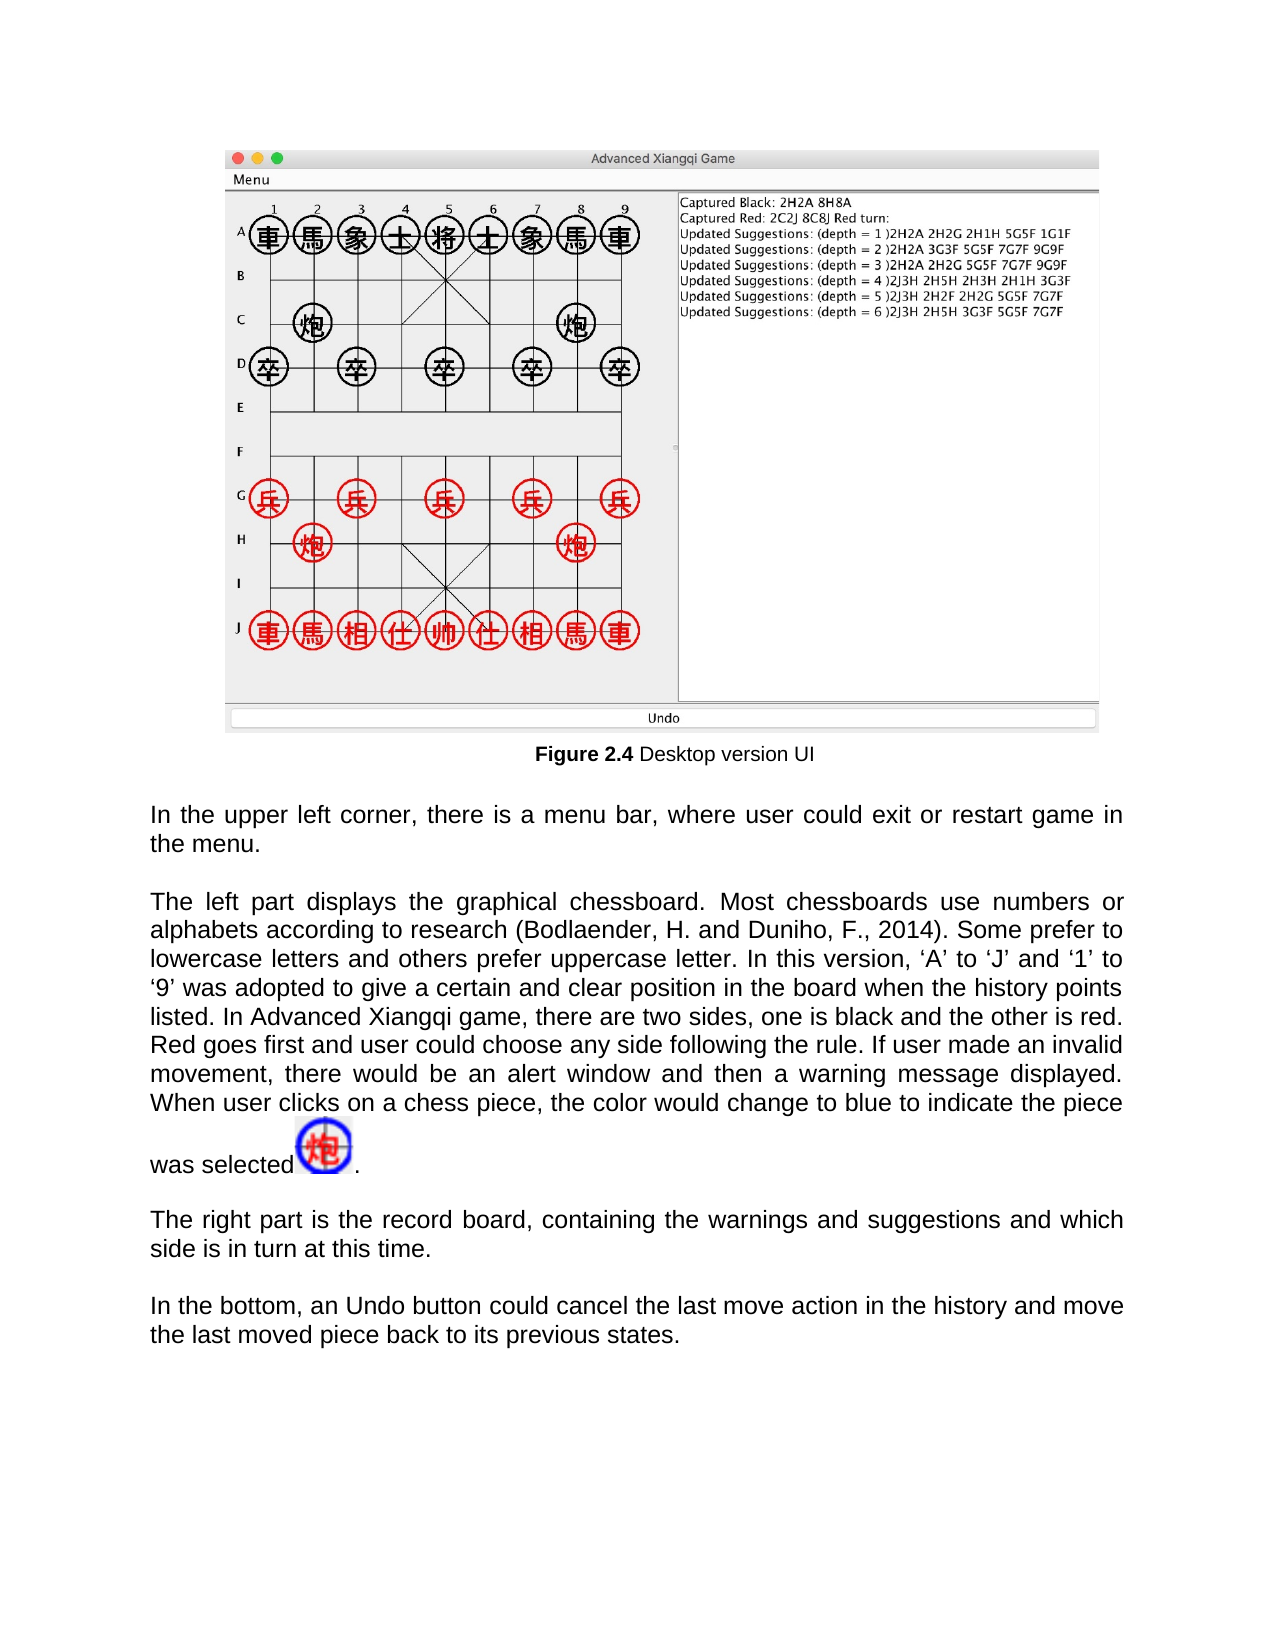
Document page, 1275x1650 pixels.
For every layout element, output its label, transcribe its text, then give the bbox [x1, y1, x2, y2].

text The left part displays the graphical chessboard. Most chessboards use numbers or alphabets according to research (Bodlaender, H. and Duniho, F., 2014). Some prefer to lowercase letters and others prefer uppercase letter. In this version, ‘A’ to ‘J’ and ‘1’ to ‘9’ was adopted to give a certain and clear position in the board when the history points listed. In Advanced Xiangqi game, there are two sides, one is black and the other is red. Red goes first and user could choose any side following the rule. If user made an invalid movement, there would be an alert window and then a warning message displayed. When user clicks on a chess piece, the color would change to blue to indicate the piece was selected. [150, 887, 1125, 1179]
text Figure 2.4 Desktop version UI [150, 733, 1125, 766]
text The right part is the record board, containing the warnings and suggestions and which side is in turn at this time. [150, 1205, 1125, 1262]
picture [225, 150, 1100, 733]
text In the upper left corner, there is a menu bar, where user could exit or restart game in the menu. [150, 801, 1125, 858]
picture [294, 1116, 354, 1174]
text In the bottom, an Undo button could cancel the last move action in the history and move the last moved piece back to its previous states. [150, 1291, 1125, 1349]
